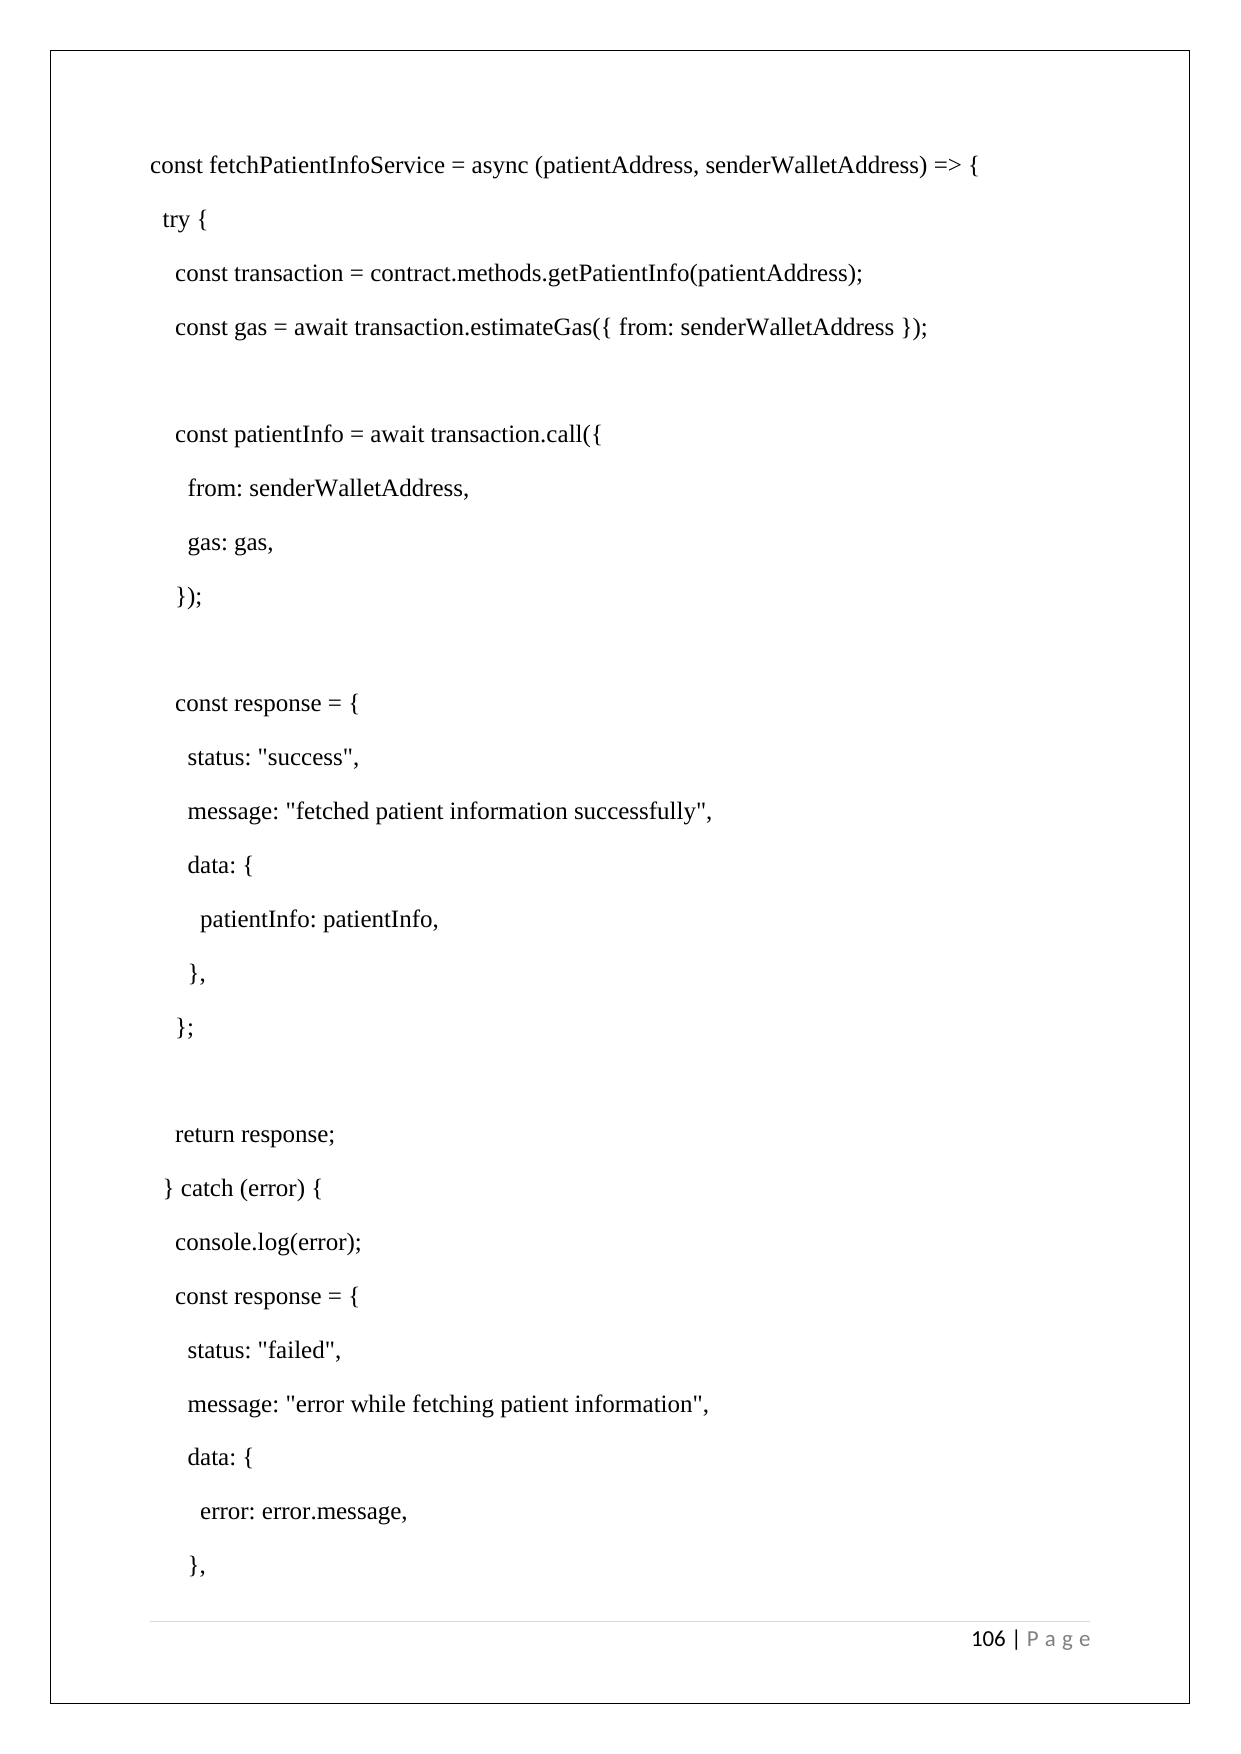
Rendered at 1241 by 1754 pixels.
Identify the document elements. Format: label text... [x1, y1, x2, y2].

text data: { [150, 850, 1090, 879]
text }; [150, 1012, 1090, 1040]
text const patientInfo = await transaction.call({ [150, 419, 1090, 448]
text const gas = await transaction.estimateGas({ from: senderWalletAddress }); [150, 312, 1090, 340]
text error: error.message, [150, 1496, 1090, 1525]
text const response = { [150, 688, 1090, 717]
text status: "success", [150, 742, 1090, 771]
text patientInfo: patientInfo, [150, 904, 1090, 933]
text }, [150, 958, 1090, 987]
text return response; [150, 1119, 1090, 1148]
text from: senderWalletAddress, [150, 473, 1090, 502]
text message: "fetched patient information successfully", [150, 796, 1090, 825]
text const response = { [150, 1281, 1090, 1310]
text try { [150, 204, 1090, 233]
text message: "error while fetching patient information", [150, 1389, 1090, 1417]
text const transaction = contract.methods.getPatientInfo(patientAddress); [150, 258, 1090, 286]
text status: "failed", [150, 1335, 1090, 1363]
text }); [150, 581, 1090, 609]
text data: { [150, 1442, 1090, 1471]
text } catch (error) { [150, 1173, 1090, 1202]
text gas: gas, [150, 527, 1090, 556]
text const fetchPatientInfoService = async (patientAddress, senderWalletAddress) => { [150, 150, 1090, 179]
text console.log(error); [150, 1227, 1090, 1256]
text }, [150, 1550, 1090, 1579]
